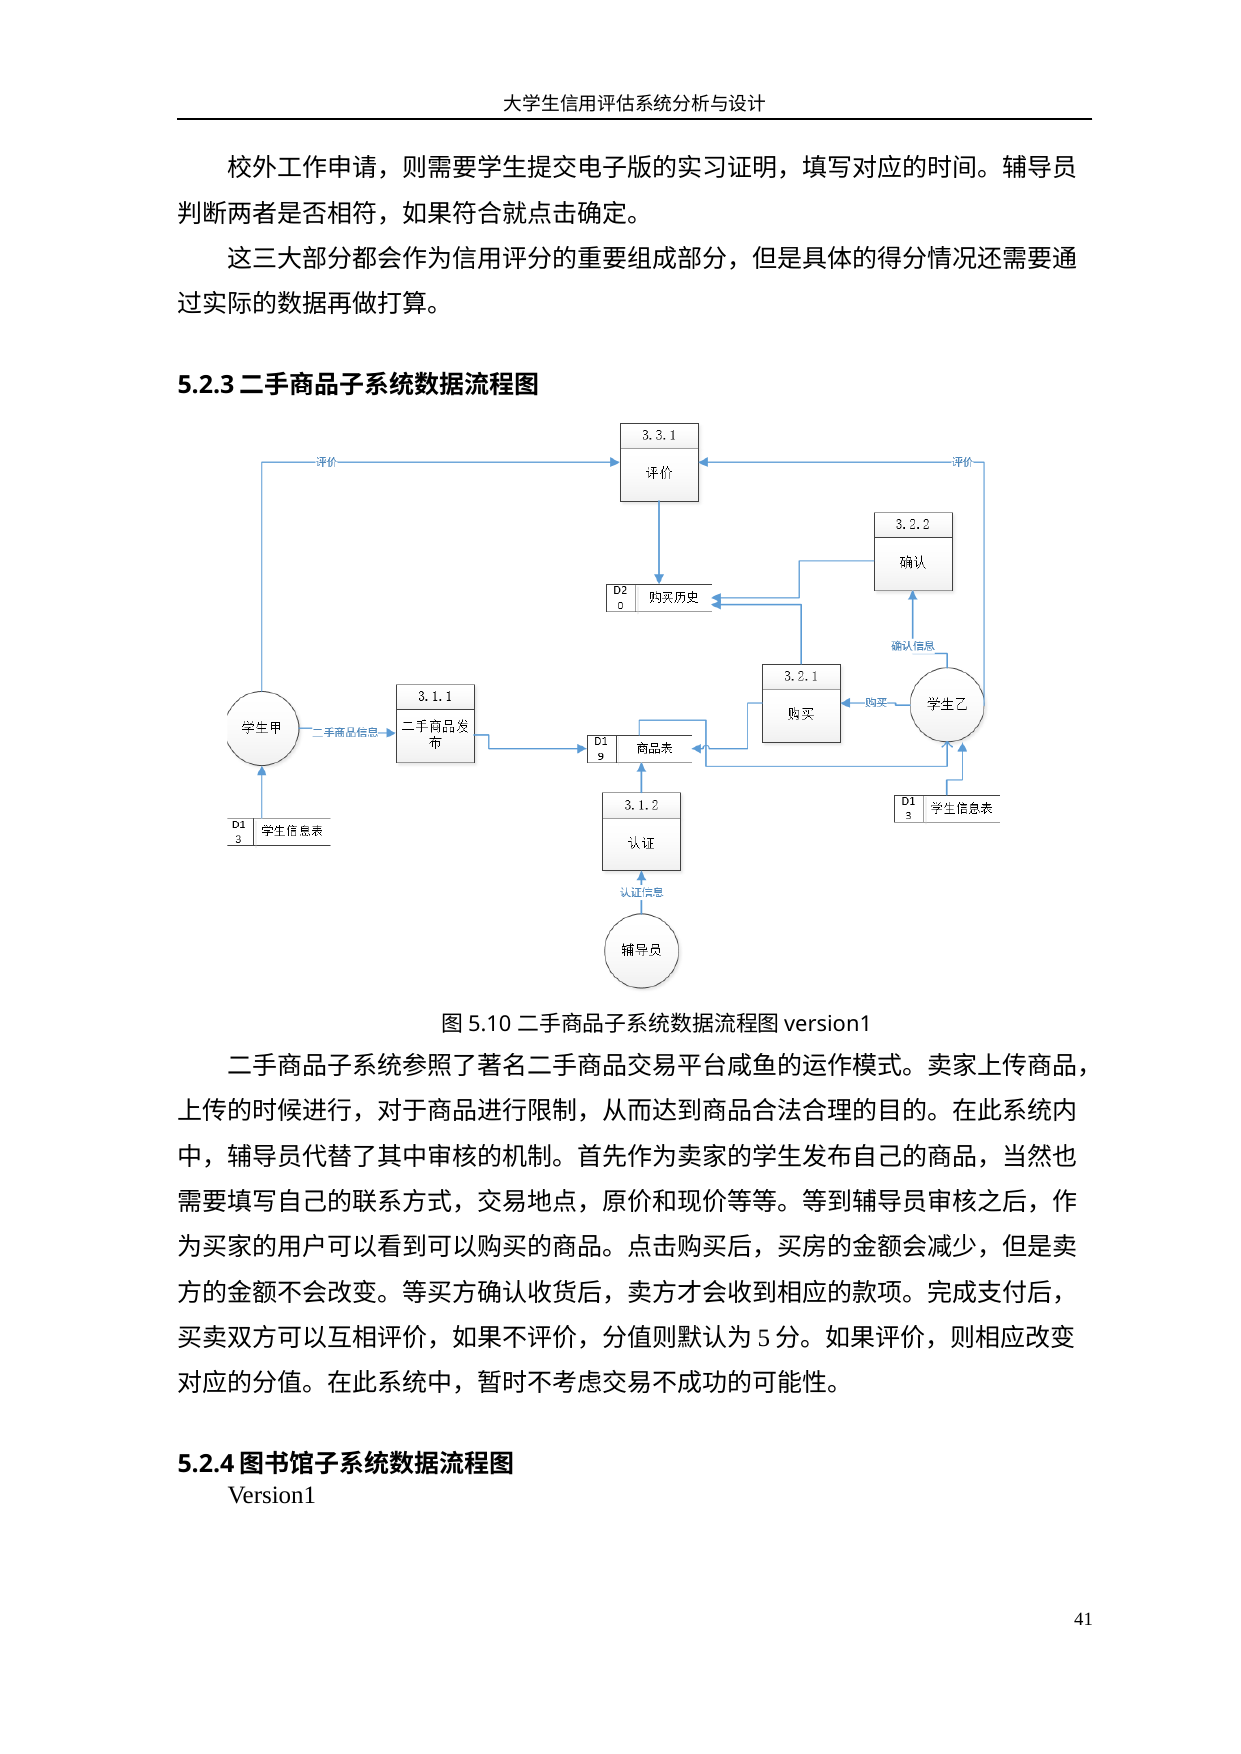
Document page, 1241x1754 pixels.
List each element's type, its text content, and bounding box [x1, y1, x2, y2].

text 二手商品子系统参照了著名二手商品交易平台咸鱼的运作模式。卖家上传商品，上传的时候进行，对于商品进行限制，从而达到商品合法合理的目的。在此系统内中，辅导员代替了其中审核的机制。首先作为卖家的学生发布自己的商品，当然也需要填写自己的联系方式，交易地点，原价和现价等等。等到辅导员审核之后，作为买家的用户可以看到可以购买的商品。点击购买后，买房的金额会减少，但是卖方的金额不会改变。等买方确认收货后，卖方才会收到相应的款项。完成支付后，买卖双方可以互相评价，如果不评价，分值则默认为5分。如果评价，则相应改变对应的分值。在此系统中，暂时不考虑交易不成功的可能性。 [177, 1046, 1092, 1399]
text 校外工作申请，则需要学生提交电子版的实习证明，填写对应的时间。辅导员判断两者是否相符，如果符合就点击确定。 [177, 148, 1092, 229]
text Version1 [177, 1480, 1092, 1509]
text 这三大部分都会作为信用评分的重要组成部分，但是具体的得分情况还需要通过实际的数据再做打算。 [177, 238, 1092, 320]
text 图5.10 二手商品子系统数据流程图version1 [177, 1006, 1092, 1038]
text 5.2.3二手商品子系统数据流程图 [177, 365, 1092, 401]
picture [227, 401, 1091, 999]
text 5.2.4图书馆子系统数据流程图 [177, 1444, 1092, 1480]
